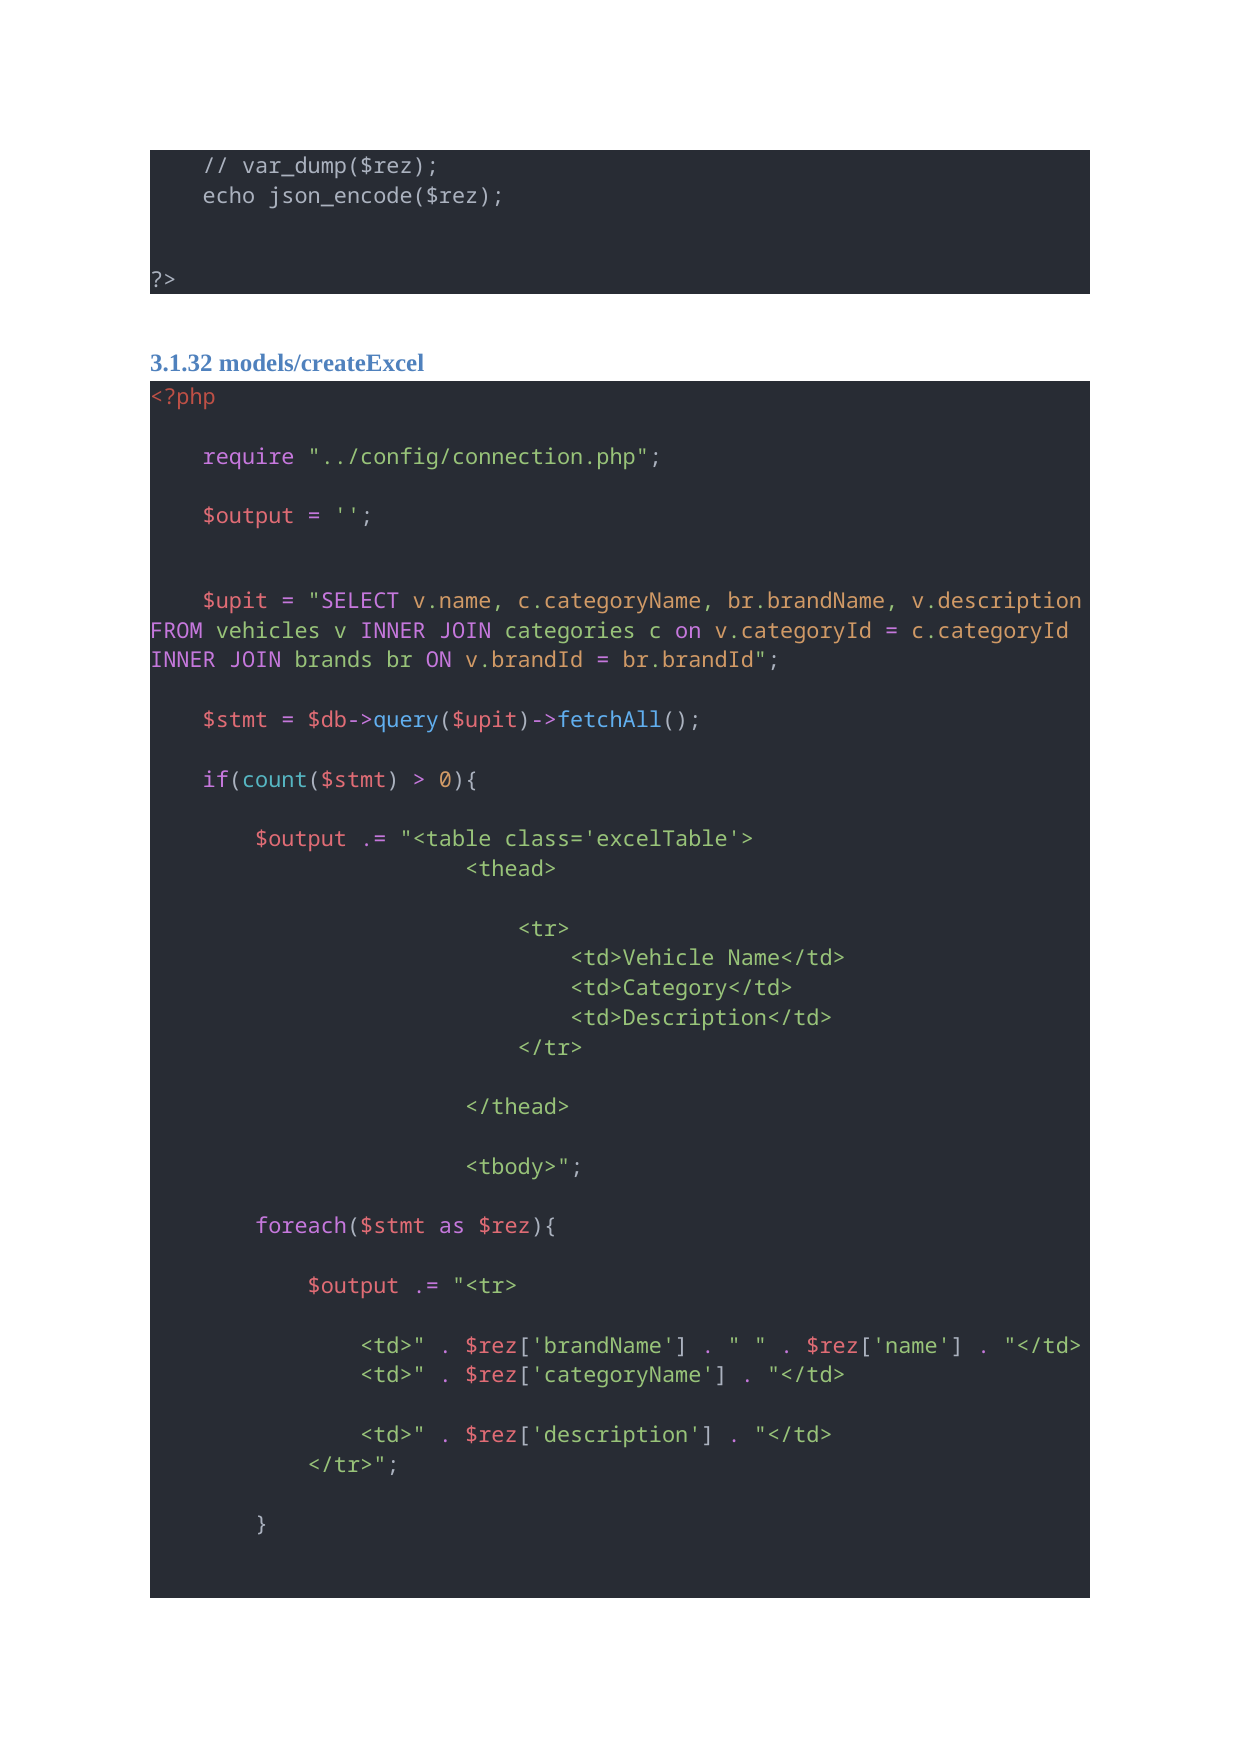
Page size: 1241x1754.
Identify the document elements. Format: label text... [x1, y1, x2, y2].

text <td>Category</td> [150, 972, 1090, 1002]
text <tbody>"; [150, 1151, 1090, 1181]
text </thead> [150, 1091, 1090, 1121]
text if(count($stmt) > 0){ [150, 763, 1090, 793]
text <td>Description</td> [150, 1002, 1090, 1032]
text <?php [150, 381, 1090, 411]
text } [150, 1508, 1090, 1538]
text </tr> [150, 1032, 1090, 1061]
text echo json_encode($rez); [150, 180, 1090, 209]
text </tr>"; [150, 1449, 1090, 1478]
text $stmt = $db->query($upit)->fetchAll(); [150, 704, 1090, 734]
text <tr> [150, 912, 1090, 942]
text $output = ''; [150, 500, 1090, 530]
text $upit = "SELECT v.name, c.categoryName, br.brandName, v.description FROM vehicles v INNER JOIN categories c on v.categoryId = c.categoryId INNER JOIN brands br ON v.brandId = br.brandId"; [150, 585, 1090, 674]
text <td>" . $rez['brandName'] . " " . $rez['name'] . "</td> [150, 1329, 1090, 1359]
text foreach($stmt as $rez){ [150, 1210, 1090, 1240]
text $output .= "<tr> [150, 1270, 1090, 1300]
text $output .= "<table class='excelTable'> [150, 823, 1090, 853]
text ?> [150, 264, 1090, 294]
text // var_dump($rez); [150, 150, 1090, 180]
text <thead> [150, 853, 1090, 883]
text <td>" . $rez['description'] . "</td> [150, 1419, 1090, 1449]
text require "../config/connection.php"; [150, 441, 1090, 470]
subtitle 3.1.32 models/createExcel [150, 348, 1090, 377]
text <td>Vehicle Name</td> [150, 942, 1090, 972]
text <td>" . $rez['categoryName'] . "</td> [150, 1359, 1090, 1389]
